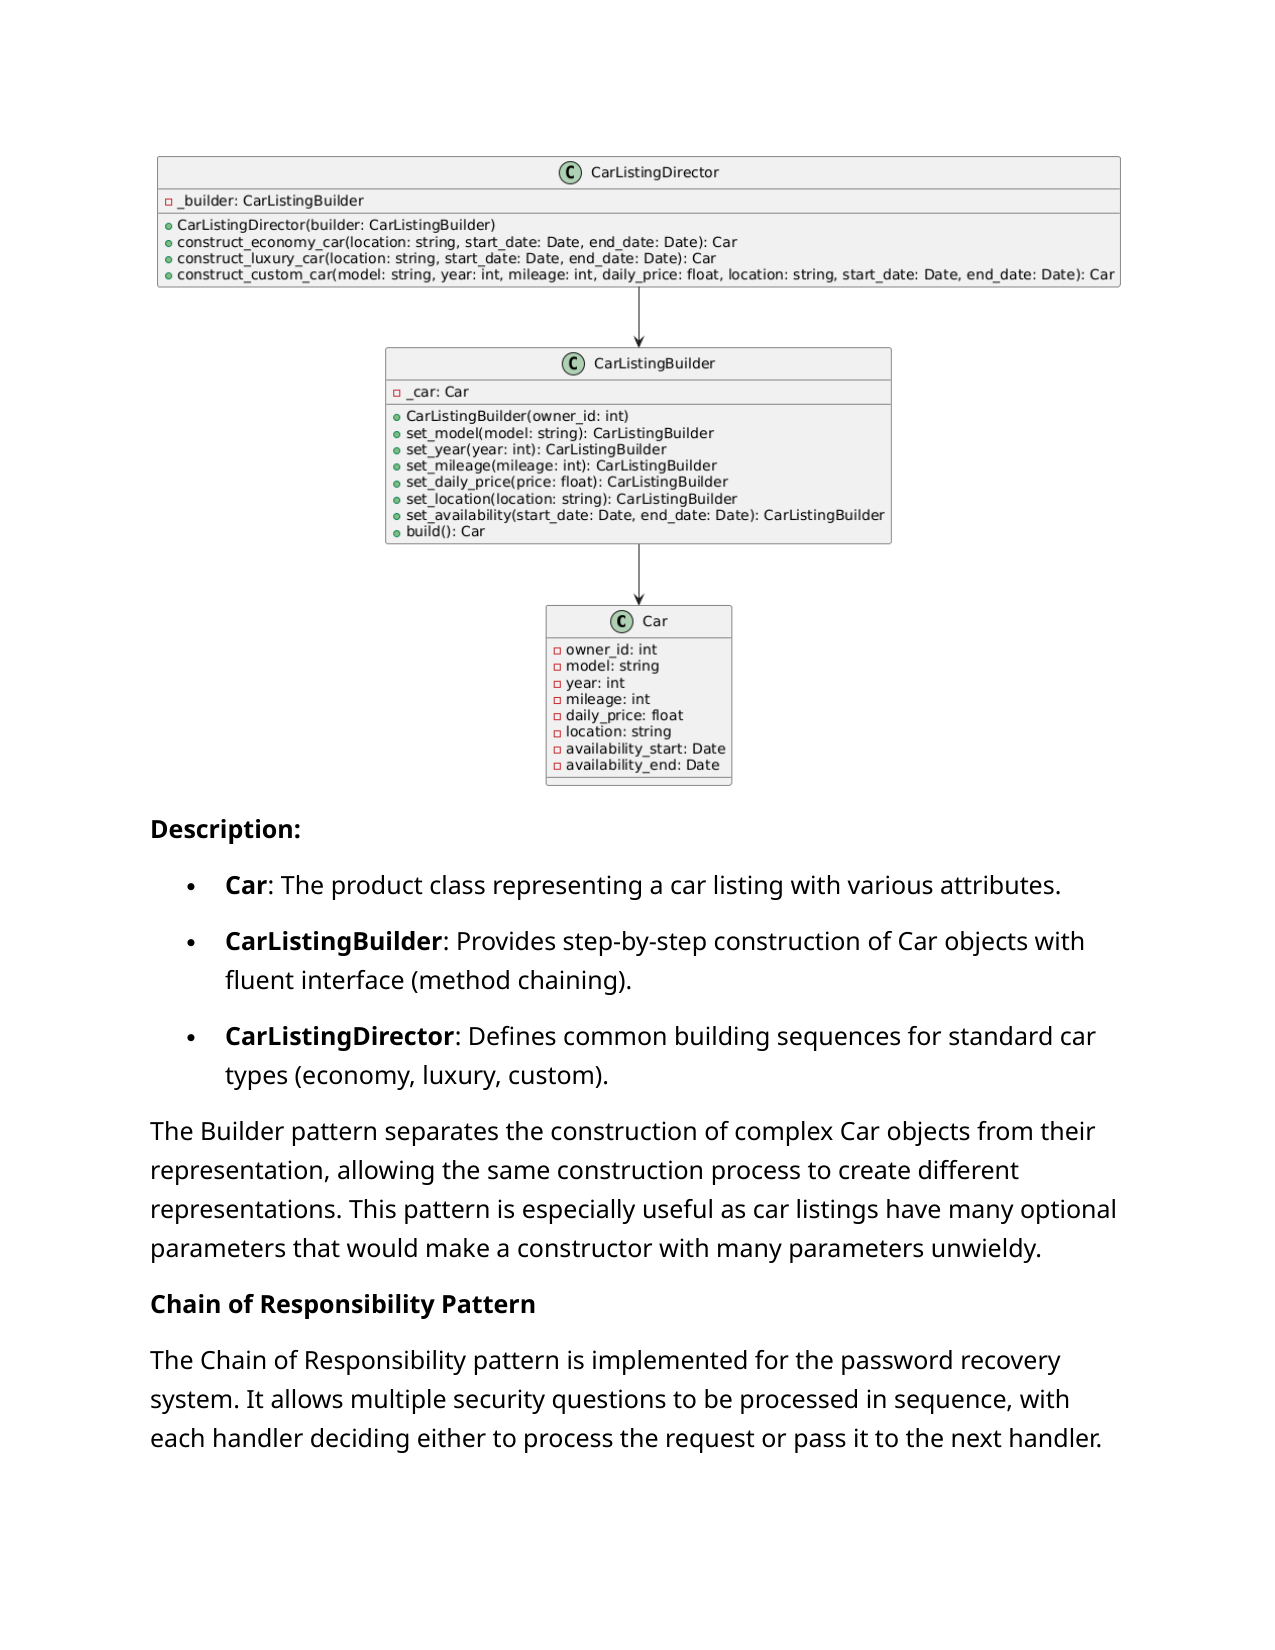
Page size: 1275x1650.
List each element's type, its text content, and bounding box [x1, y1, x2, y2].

list CarListingDirector: Defines common building sequences for standard car types (economy, luxury, custom). [187, 1019, 1125, 1092]
text The Builder pattern separates the construction of complex Car objects from their representation, allowing the same construction process to create different representations. This pattern is especially useful as car listings have many optional parameters that would make a constructor with many parameters unwieldy. [150, 1114, 1125, 1265]
text Chain of Responsibility Pattern [150, 1287, 1125, 1321]
list Car: The product class representing a car listing with various attributes. [187, 868, 1125, 902]
list CarListingBuilder: Provides step-by-step construction of Car objects with fluent interface (method chaining). [187, 924, 1125, 997]
picture [150, 150, 1125, 791]
text The Chain of Responsibility pattern is implemented for the password recovery system. It allows multiple security questions to be processed in sequence, with each handler deciding either to process the request or pass it to the next handler. [150, 1343, 1125, 1455]
text Description: [150, 812, 1125, 846]
